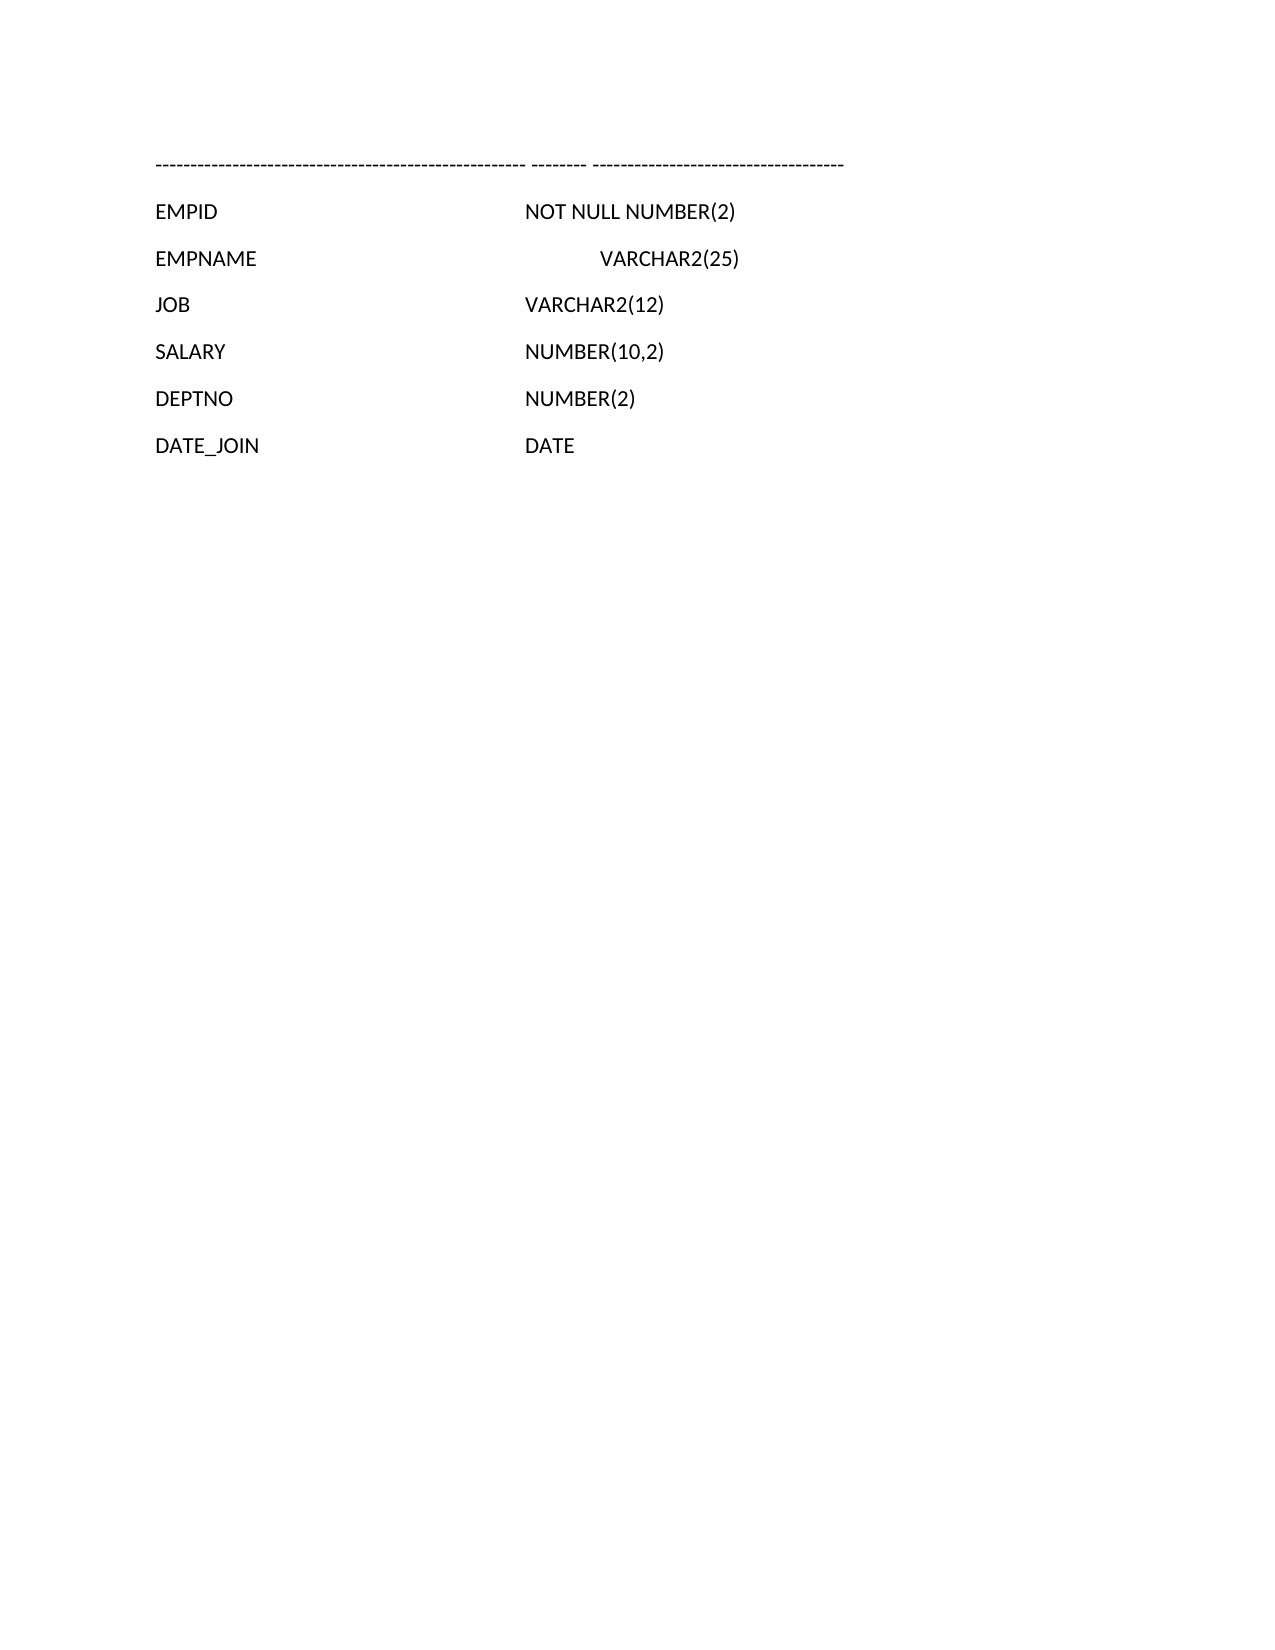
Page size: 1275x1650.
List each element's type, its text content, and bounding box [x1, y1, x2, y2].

text EMPID NOT NULL NUMBER(2) [150, 197, 1125, 225]
text ----------------------------------------------------- -------- ------------------------------------ [150, 150, 1125, 178]
text SALARY NUMBER(10,2) [150, 337, 1125, 366]
text DEPTNO NUMBER(2) [150, 384, 1125, 412]
text EMPNAME VARCHAR2(25) [150, 244, 1125, 272]
text DATE_JOIN DATE [150, 431, 1125, 459]
text JOB VARCHAR2(12) [150, 291, 1125, 319]
